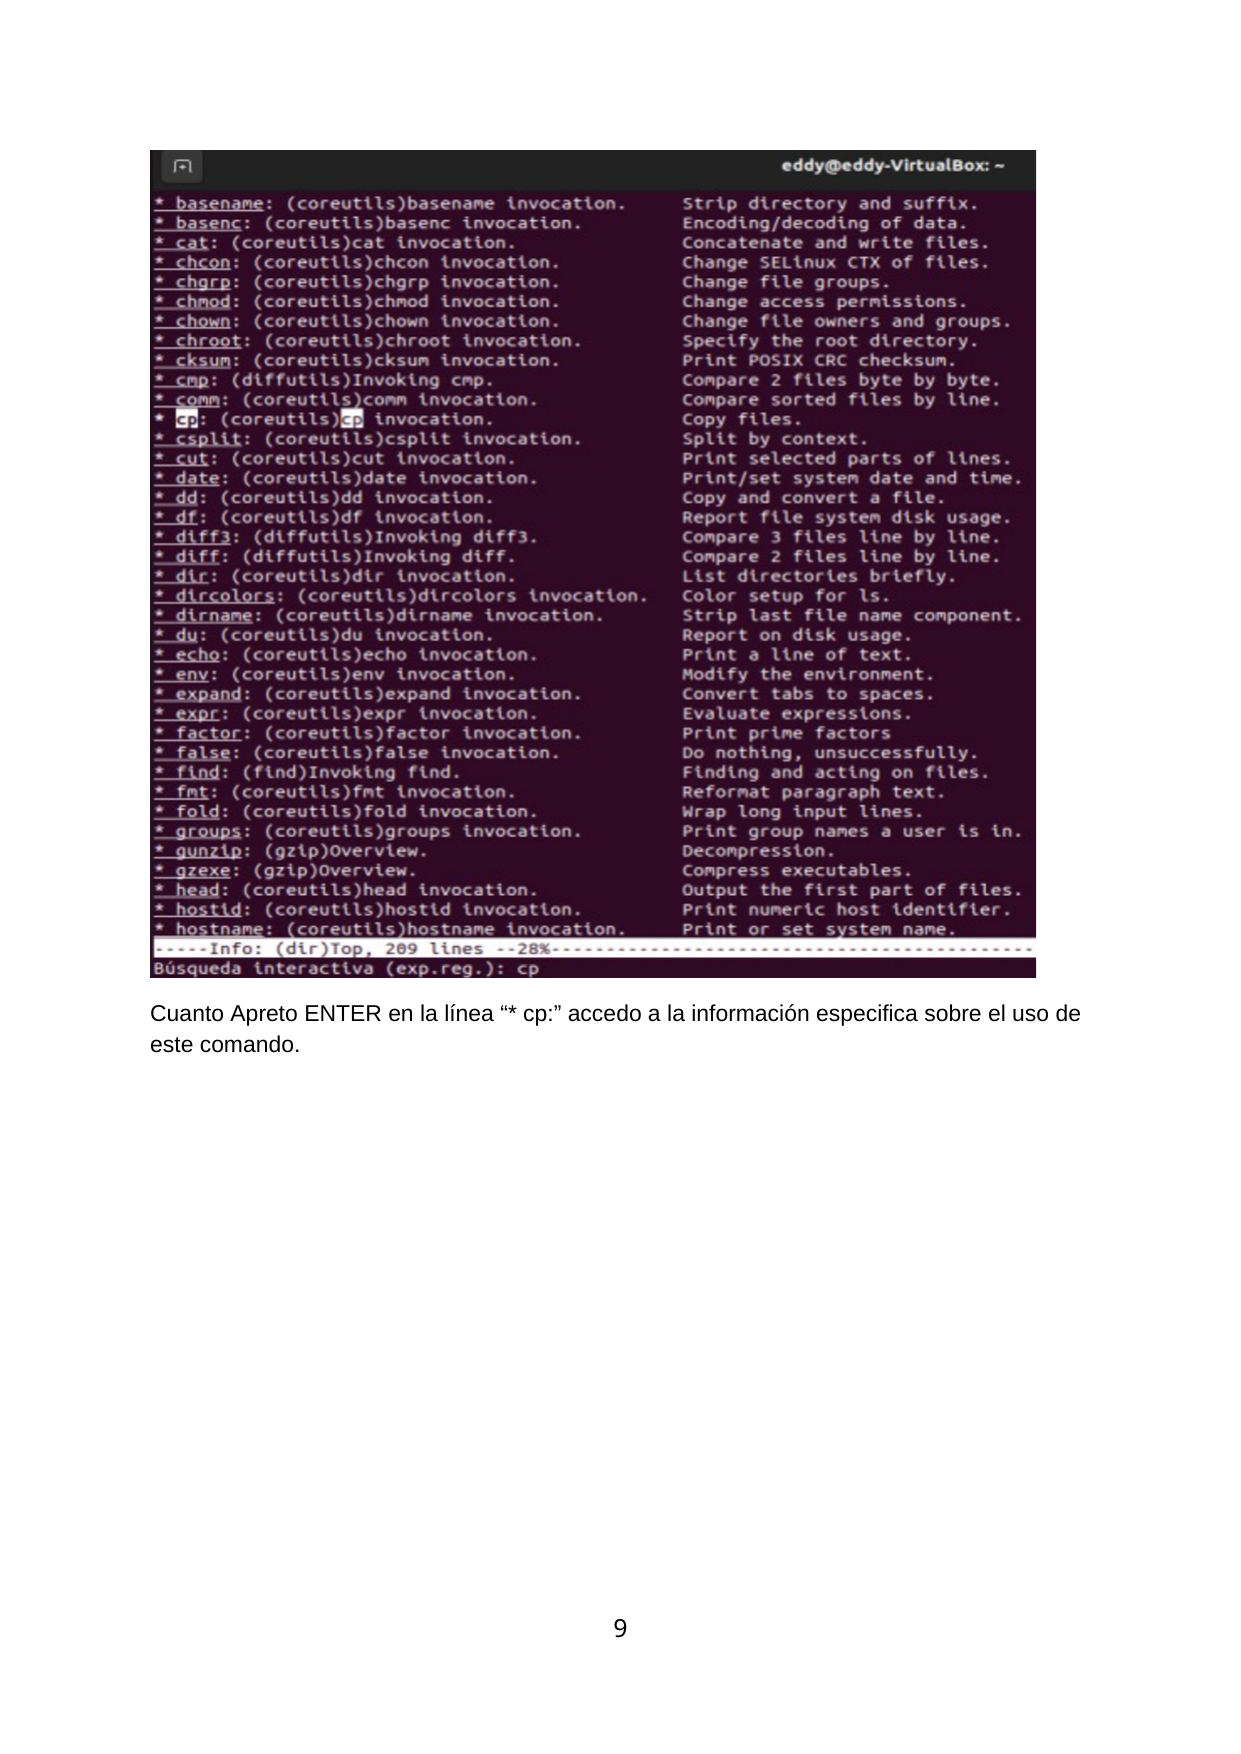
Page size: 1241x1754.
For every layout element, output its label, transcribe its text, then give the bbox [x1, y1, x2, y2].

text Cuanto Apreto ENTER en la línea “* cp:” accedo a la información especifica sobre el uso de este comando. [150, 1000, 1090, 1057]
picture [150, 150, 1037, 978]
